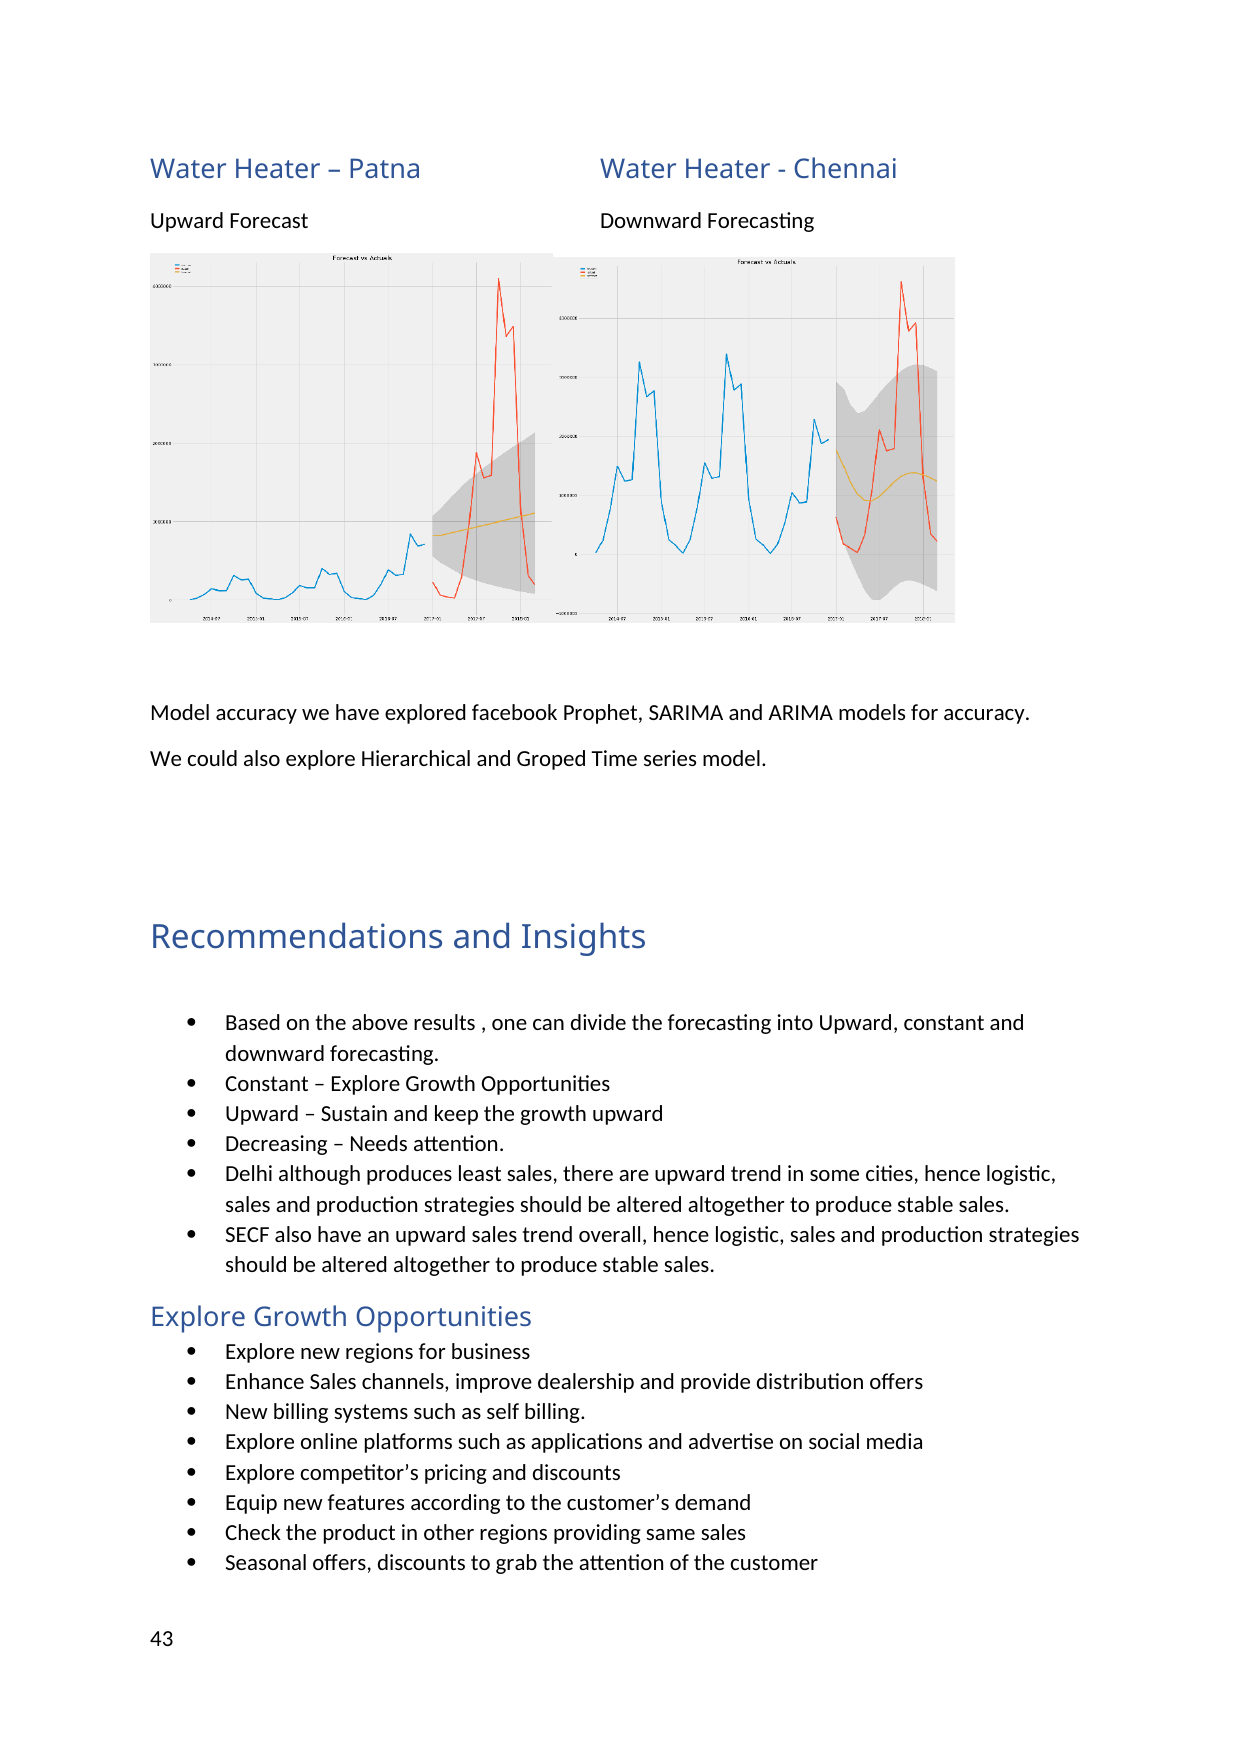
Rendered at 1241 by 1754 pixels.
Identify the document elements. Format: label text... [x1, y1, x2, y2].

text We could also explore Hierarchical and Groped Time series model. [150, 744, 1090, 772]
list Seasonal offers, discounts to grab the attention of the customer [187, 1548, 1090, 1576]
list Based on the above results , one can divide the forecasting into Upward, constant and downward forecasting. [187, 1008, 1090, 1067]
list Check the product in other regions providing same sales [187, 1518, 1090, 1546]
list Equip new features according to the customer’s demand [187, 1488, 1090, 1516]
list SECF also have an upward sales trend overall, hence logistic, sales and production strategies should be altered altogether to produce stable sales. [187, 1220, 1090, 1278]
subtitle Recommendations and Insights [150, 913, 1090, 958]
text Model accuracy we have explored facebook Prophet, SARIMA and ARIMA models for accuracy. [150, 698, 1090, 726]
text Water Heater – Patna Water Heater - Chennai [150, 150, 1090, 187]
subtitle Explore Growth Opportunities [150, 1297, 1090, 1334]
list Explore competitor’s pricing and discounts [187, 1458, 1090, 1486]
list Delhi although produces least sales, there are upward trend in some cities, hence logistic, sales and production strategies should be altered altogether to produce stable sales. [187, 1159, 1090, 1218]
text Upward Forecast Downward Forecasting [150, 206, 1090, 234]
list Upward – Sustain and keep the growth upward [187, 1099, 1090, 1127]
list Decreasing – Needs attention. [187, 1129, 1090, 1157]
list Constant – Explore Growth Opportunities [187, 1069, 1090, 1097]
list Enhance Sales channels, improve dealership and provide distribution offers [187, 1367, 1090, 1395]
list Explore new regions for business [187, 1337, 1090, 1365]
list Explore online platforms such as applications and advertise on social media [187, 1427, 1090, 1455]
picture [150, 253, 956, 623]
list New billing systems such as self billing. [187, 1397, 1090, 1425]
